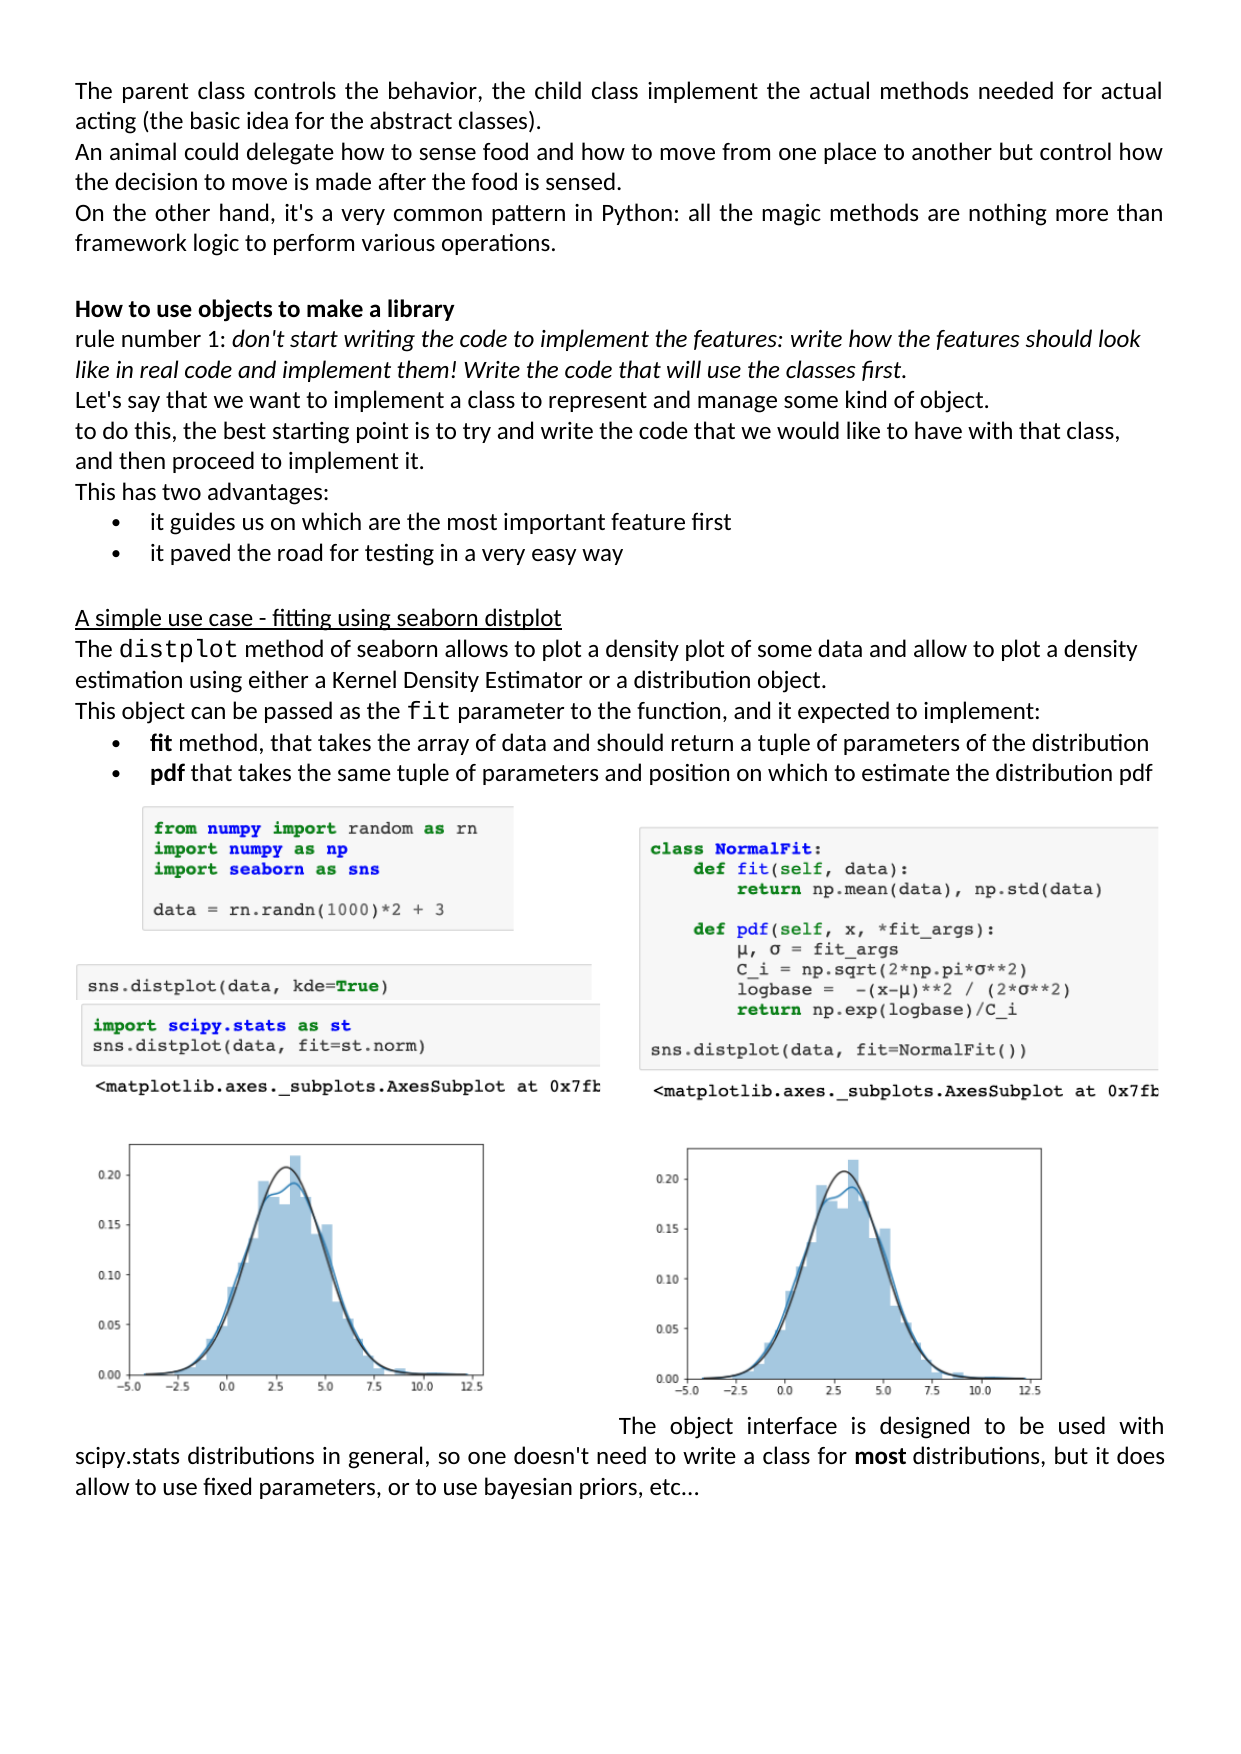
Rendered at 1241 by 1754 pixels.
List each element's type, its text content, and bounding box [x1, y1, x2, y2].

text This object can be passed as the fit parameter to the function, and it expected to implement: [75, 695, 1165, 727]
picture [633, 818, 1159, 1410]
list it paved the road for testing in a very easy way [112, 537, 1165, 567]
text On the other hand, it's a very common pattern in Python: all the magic methods are nothing more than framework logic to perform various operations. [75, 197, 1165, 258]
text The distplot method of seaborn allows to plot a density plot of some data and allow to plot a density estimation using either a Kernel Density Estimator or a distribution object. [75, 633, 1165, 695]
picture [138, 801, 514, 934]
list fit method, that takes the array of data and should return a tuple of parameters of the distribution [112, 727, 1165, 757]
text The parent class controls the behavior, the child class implement the actual methods needed for actual acting (the basic idea for the abstract classes). [75, 75, 1165, 136]
list it guides us on which are the most important feature first [112, 506, 1165, 537]
list pdf that takes the same tuple of parameters and position on which to estimate the distribution pdf [112, 757, 1165, 788]
text Let's say that we want to implement a class to represent and manage some kind of object. [75, 384, 1165, 415]
text to do this, the best starting point is to try and write the code that we would like to have with that class, and then proceed to implement it. [75, 415, 1165, 476]
subtitle A simple use case - fitting using seaborn distplot [75, 602, 1165, 633]
text This has two advantages: [75, 476, 1165, 506]
text The object interface is designed to be used with scipy.stats distributions in general, so one doesn't need to write a class for most distributions, but it does allow to use fixed parameters, or to use bayesian priors, etc... [75, 1062, 1165, 1502]
text An animal could delegate how to sense food and how to move from one place to another but control how the decision to move is made after the food is sensed. [75, 136, 1165, 197]
picture [70, 961, 600, 1415]
subtitle How to use objects to make a library [75, 293, 1165, 323]
text rule number 1: don't start writing the code to implement the features: write how the features should look like in real code and implement them! Write the code that will use the classes first. [75, 323, 1165, 384]
